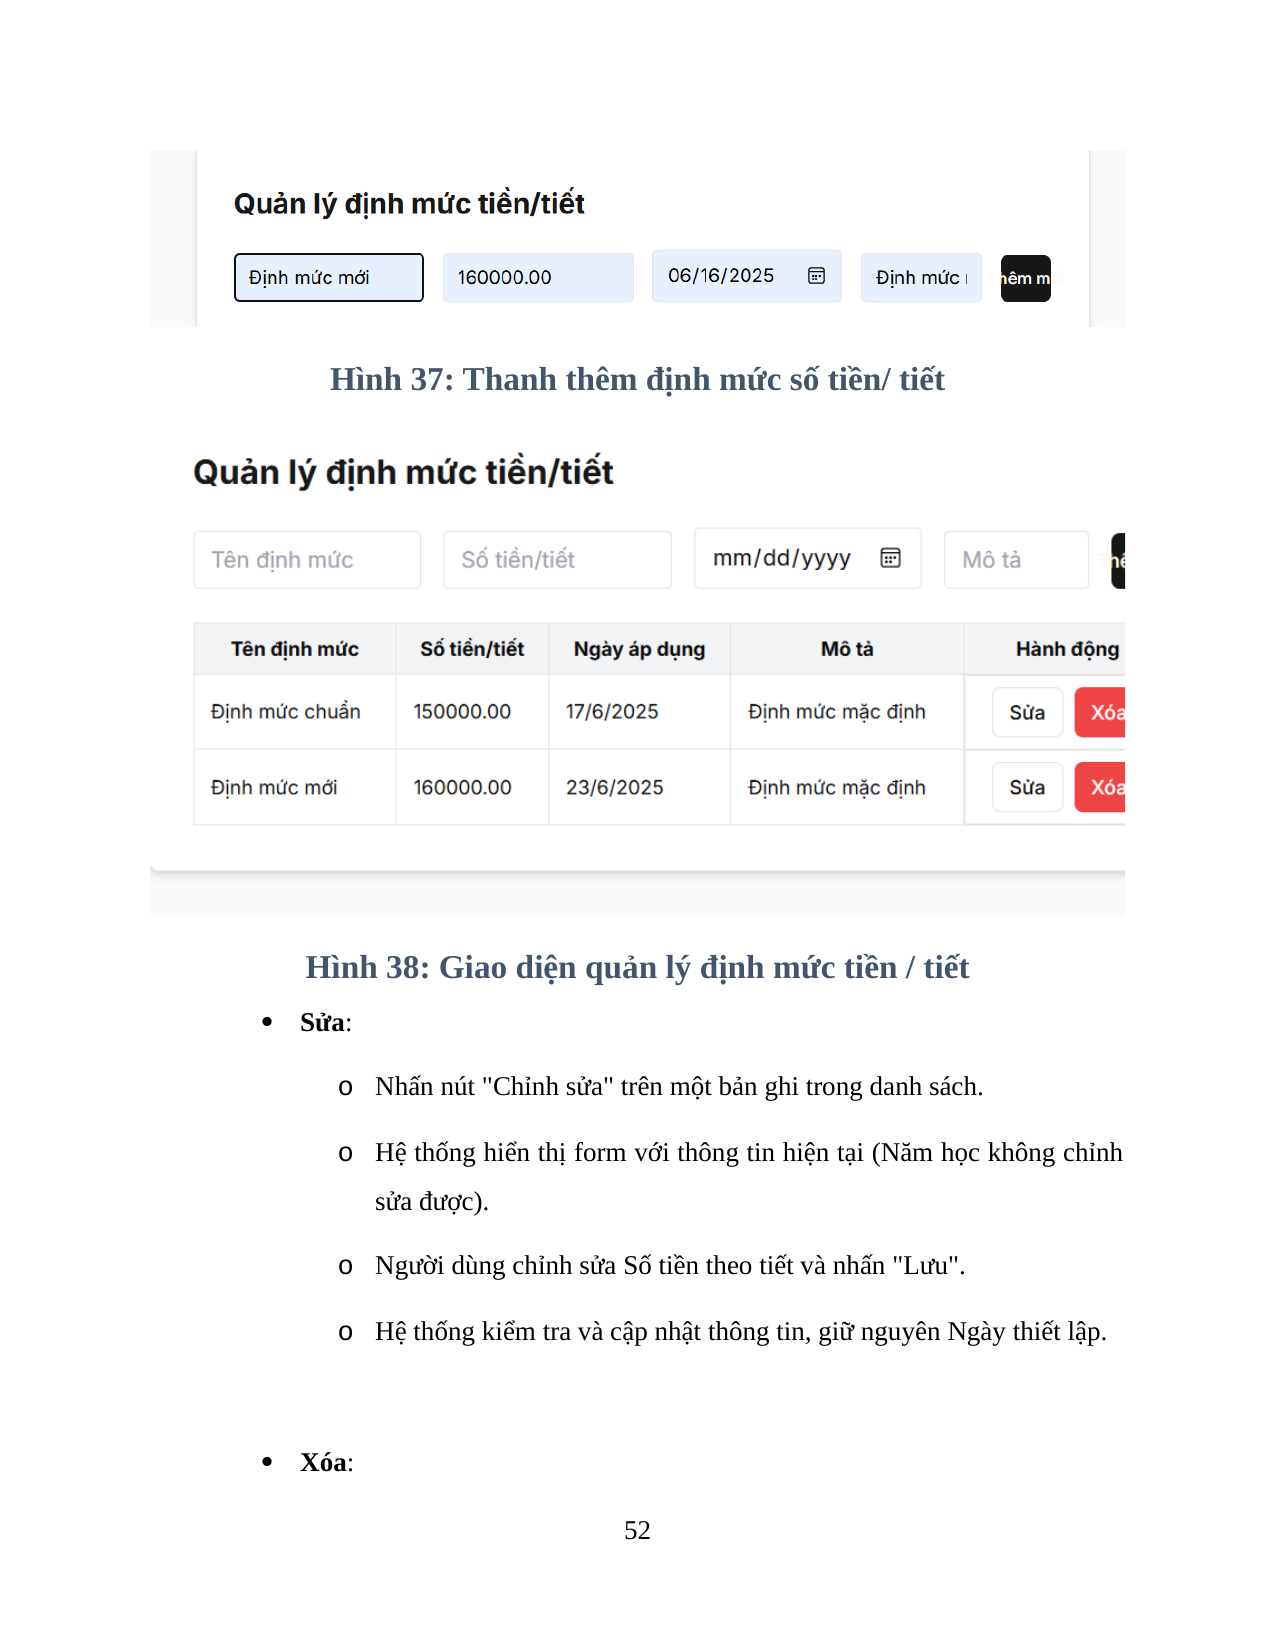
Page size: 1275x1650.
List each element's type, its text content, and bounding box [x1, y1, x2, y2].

list Hệ thống kiểm tra và cập nhật thông tin, giữ nguyên Ngày thiết lập. [337, 1316, 1125, 1349]
list Xóa: [262, 1446, 1125, 1477]
picture [150, 417, 1125, 915]
list Người dùng chỉnh sửa Số tiền theo tiết và nhấn "Lưu". [337, 1249, 1125, 1282]
list Sửa: [262, 1006, 1125, 1037]
text Hình 38: Giao diện quản lý định mức tiền / tiết [150, 947, 1125, 985]
text Hình 37: Thanh thêm định mức số tiền/ tiết [150, 359, 1125, 397]
list Nhấn nút "Chỉnh sửa" trên một bản ghi trong danh sách. [337, 1070, 1125, 1103]
picture [150, 150, 1125, 327]
list Hệ thống hiển thị form với thông tin hiện tại (Năm học không chỉnh sửa được). [337, 1136, 1125, 1217]
